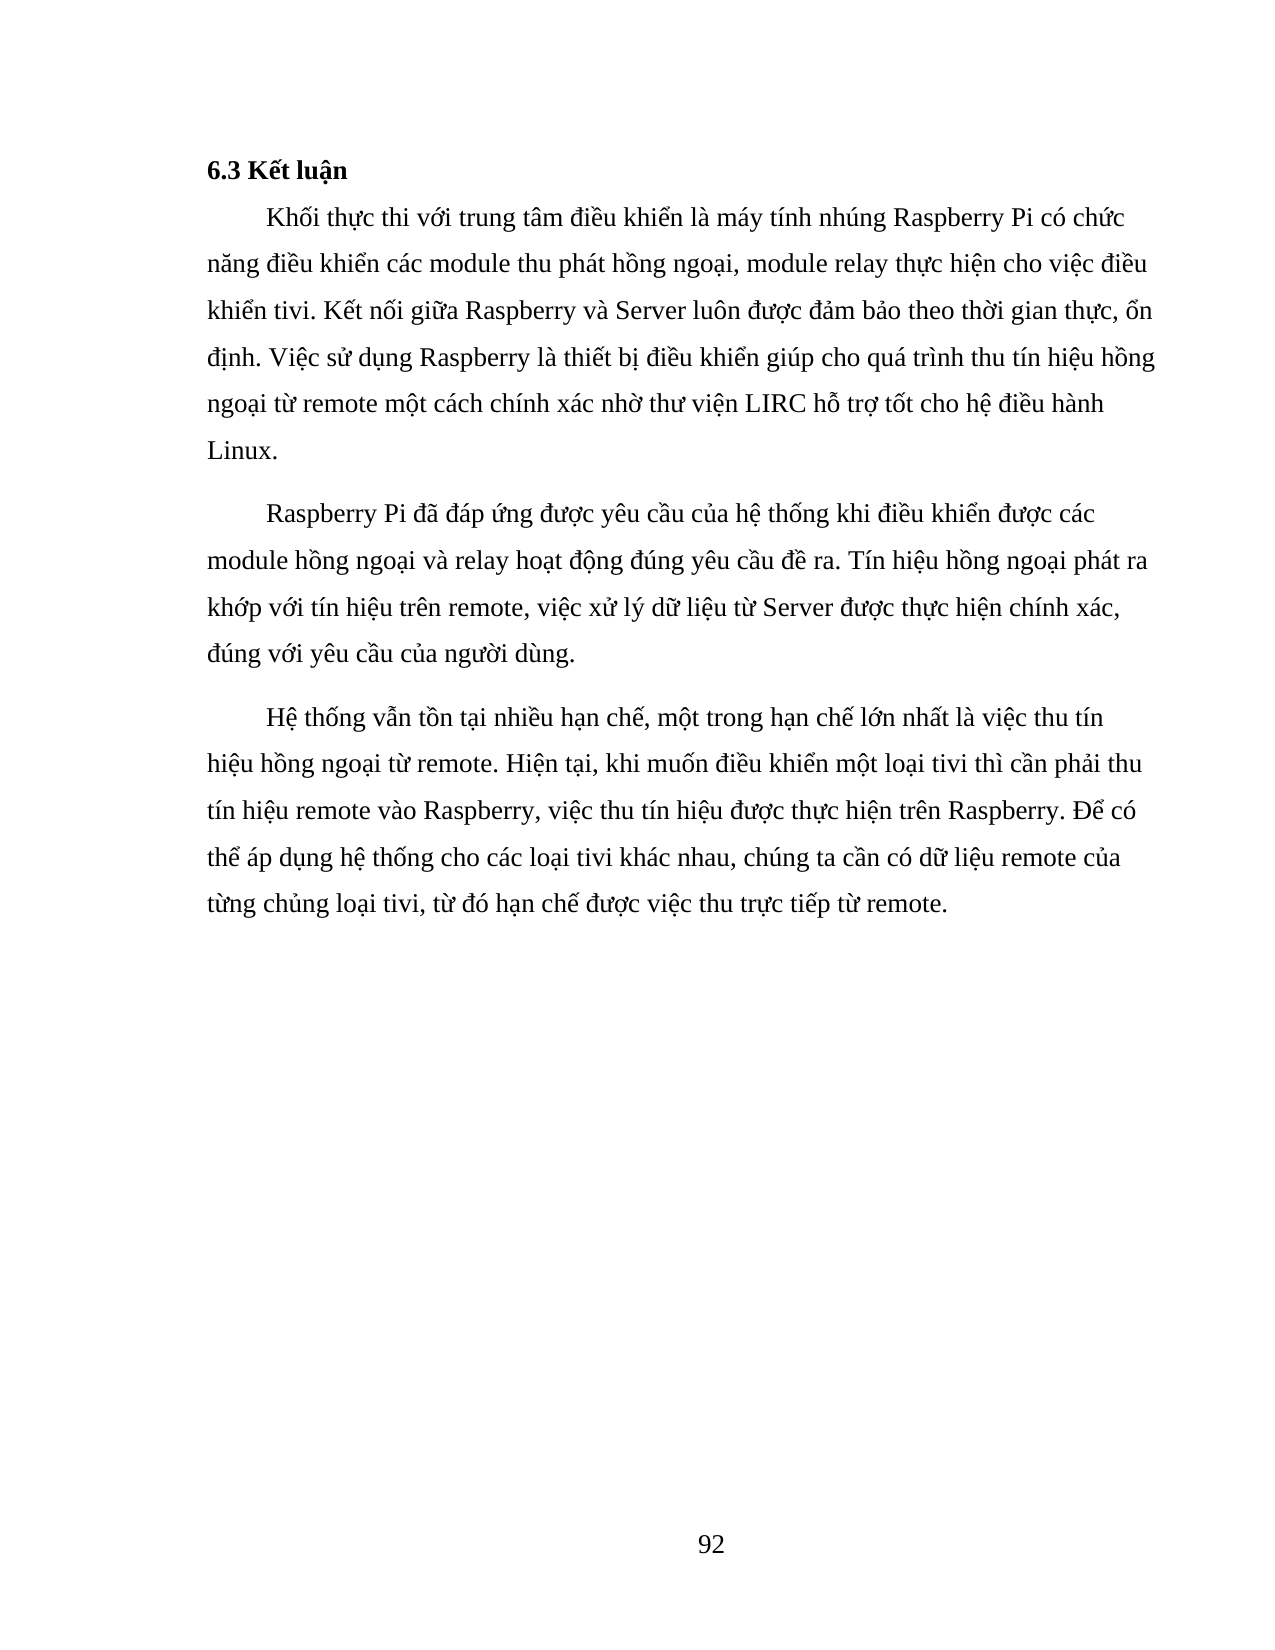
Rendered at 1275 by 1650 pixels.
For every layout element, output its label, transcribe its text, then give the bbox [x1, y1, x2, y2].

text Khối thực thi với trung tâm điều khiển là máy tính nhúng Raspberry Pi có chức năng điều khiển các module thu phát hồng ngoại, module relay thực hiện cho việc điều khiển tivi. Kết nối giữa Raspberry và Server luôn được đảm bảo theo thời gian thực, ổn định. Việc sử dụng Raspberry là thiết bị điều khiển giúp cho quá trình thu tín hiệu hồng ngoại từ remote một cách chính xác nhờ thư viện LIRC hỗ trợ tốt cho hệ điều hành Linux. [207, 201, 1157, 465]
text Hệ thống vẫn tồn tại nhiều hạn chế, một trong hạn chế lớn nhất là việc thu tín hiệu hồng ngoại từ remote. Hiện tại, khi muốn điều khiển một loại tivi thì cần phải thu tín hiệu remote vào Raspberry, việc thu tín hiệu được thực hiện trên Raspberry. Để có thể áp dụng hệ thống cho các loại tivi khác nhau, chúng ta cần có dữ liệu remote của từng chủng loại tivi, từ đó hạn chế được việc thu trực tiếp từ remote. [207, 701, 1157, 919]
subtitle Kết luận [207, 154, 1157, 185]
text Raspberry Pi đã đáp ứng được yêu cầu của hệ thống khi điều khiển được các module hồng ngoại và relay hoạt động đúng yêu cầu đề ra. Tín hiệu hồng ngoại phát ra khớp với tín hiệu trên remote, việc xử lý dữ liệu từ Server được thực hiện chính xác, đúng với yêu cầu của người dùng. [207, 497, 1157, 669]
